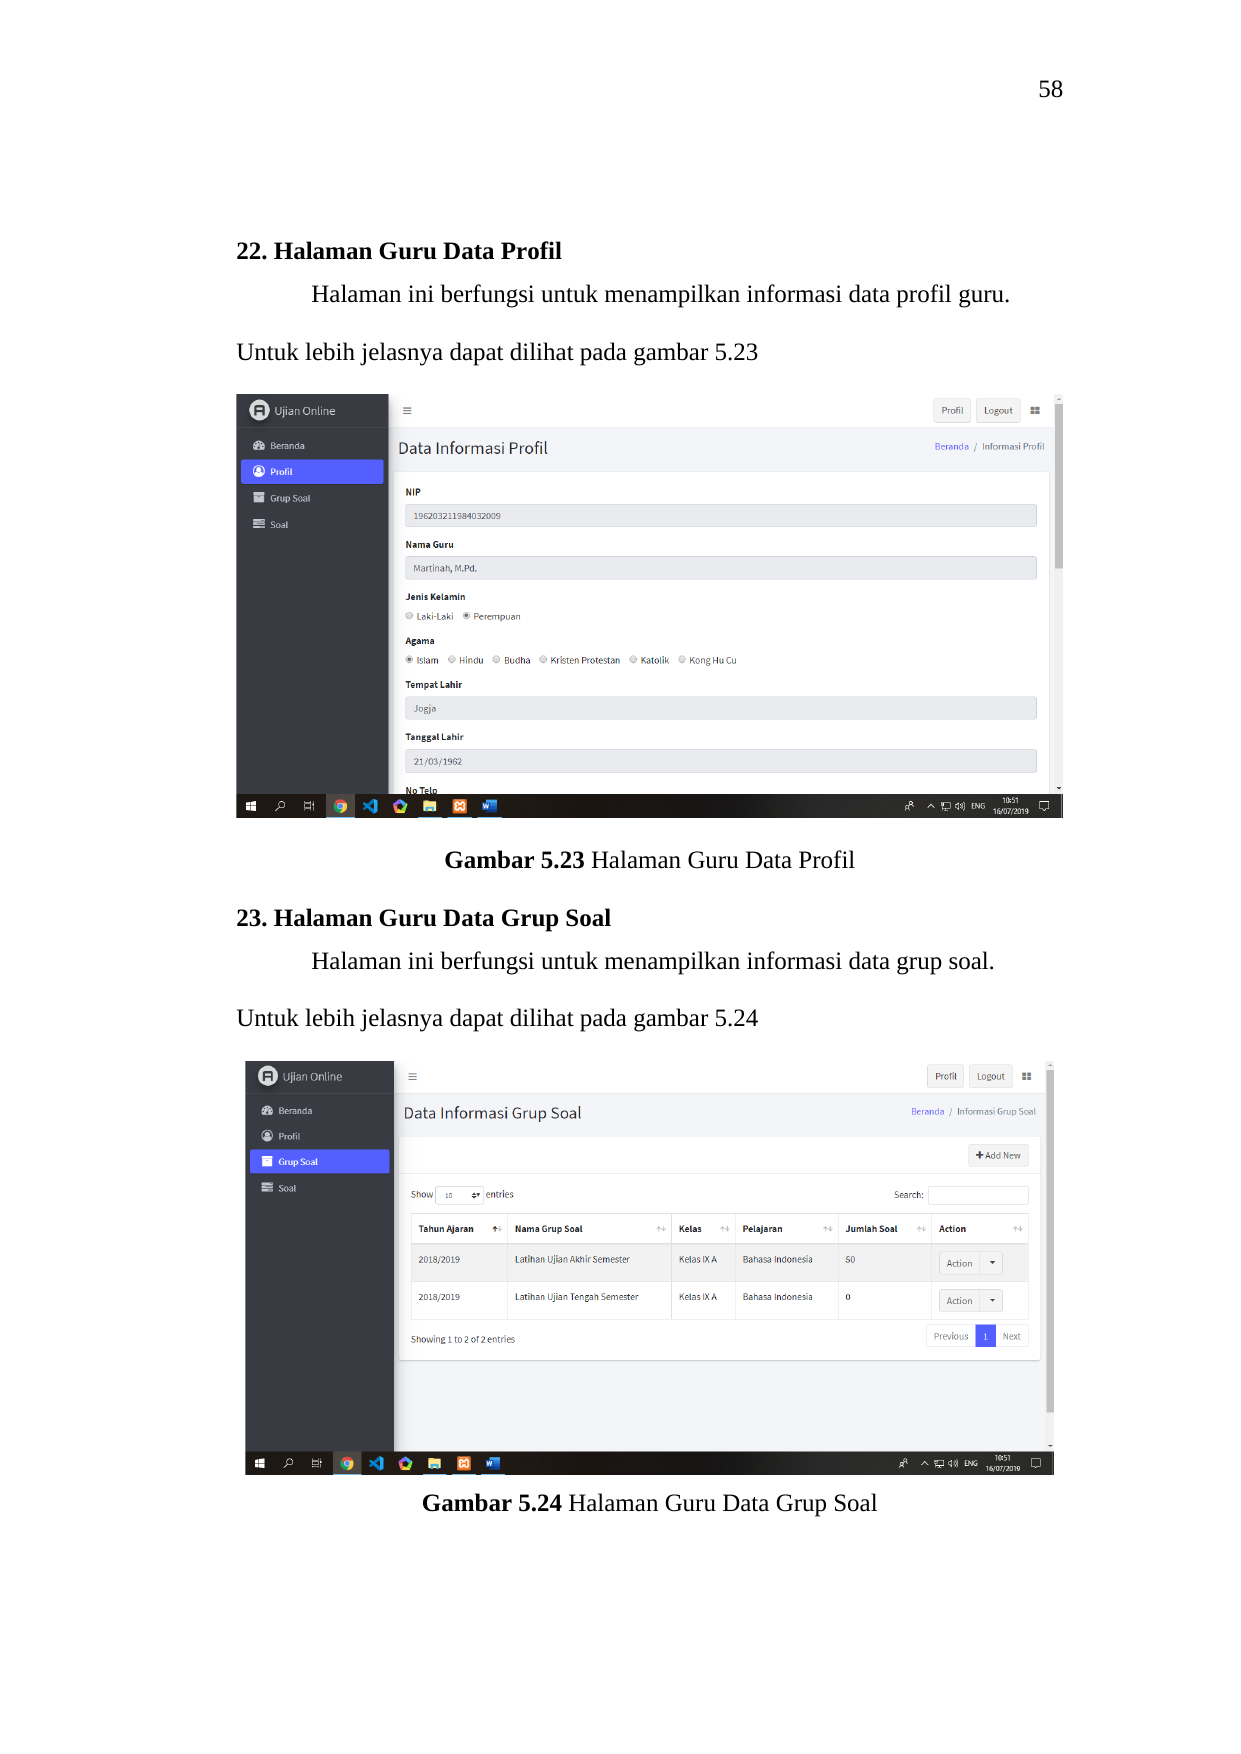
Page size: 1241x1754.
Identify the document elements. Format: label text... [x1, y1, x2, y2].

text Gambar 5.24 Halaman Guru Data Grup Soal [236, 1488, 1063, 1517]
text Gambar 5.23 Halaman Guru Data Profil [236, 845, 1063, 874]
text Halaman ini berfungsi untuk menampilkan informasi data grup soal. Untuk lebih jelasnya dapat dilihat pada gambar 5.24 [236, 946, 1063, 1032]
picture [236, 394, 1063, 818]
text Halaman ini berfungsi untuk menampilkan informasi data profil guru. Untuk lebih jelasnya dapat dilihat pada gambar 5.23 [236, 279, 1063, 366]
text 22. Halaman Guru Data Profil [236, 236, 1063, 265]
picture [245, 1061, 1054, 1475]
text 23. Halaman Guru Data Grup Soal [236, 903, 1063, 932]
